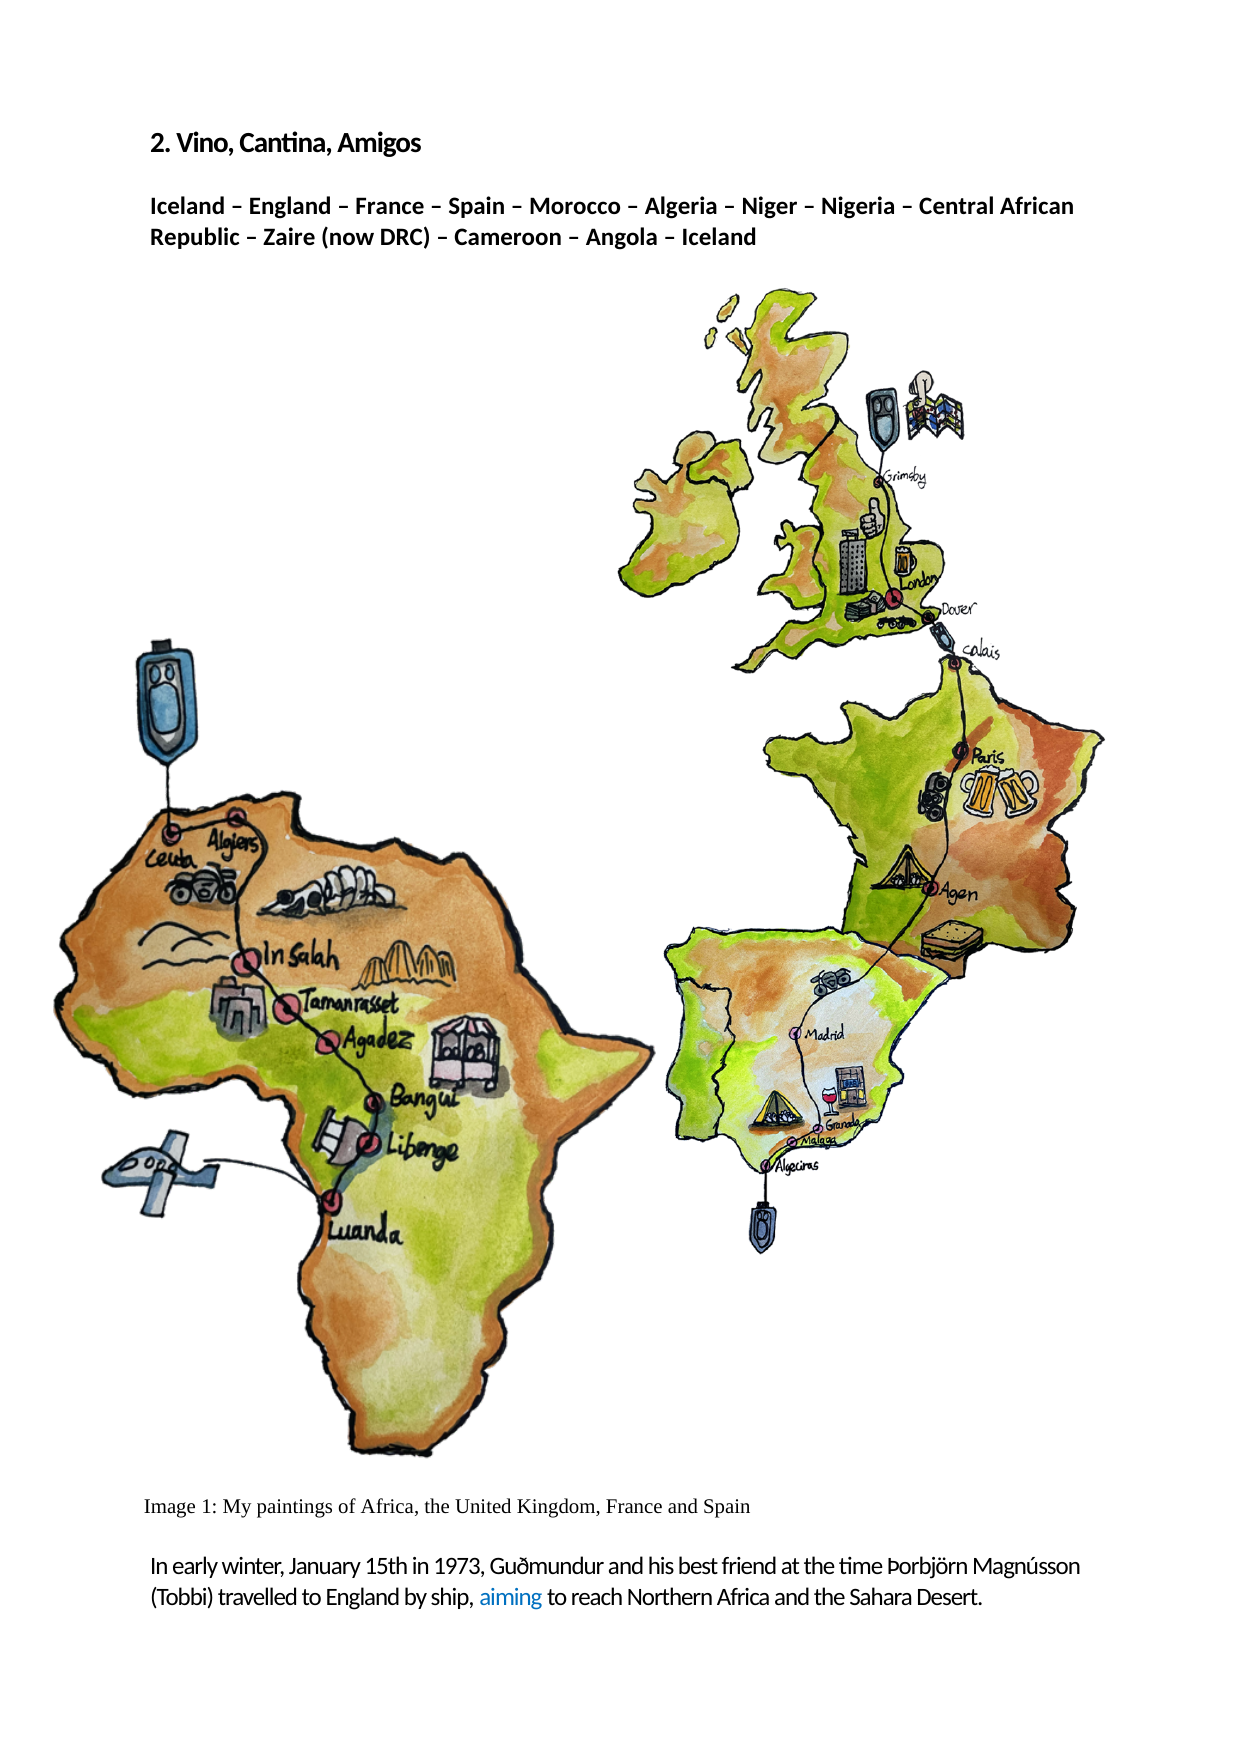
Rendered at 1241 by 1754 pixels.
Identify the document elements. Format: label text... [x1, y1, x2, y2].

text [150, 1550, 1090, 1611]
text 2. Vino, Cantina, Amigos [150, 124, 1090, 160]
text Iceland – England – France – Spain – Morocco – Algeria – Niger – Nigeria – Central African Republic – Zaire (now DRC) – Cameroon – Angola – Iceland [150, 160, 1090, 251]
picture [33, 281, 1241, 1485]
